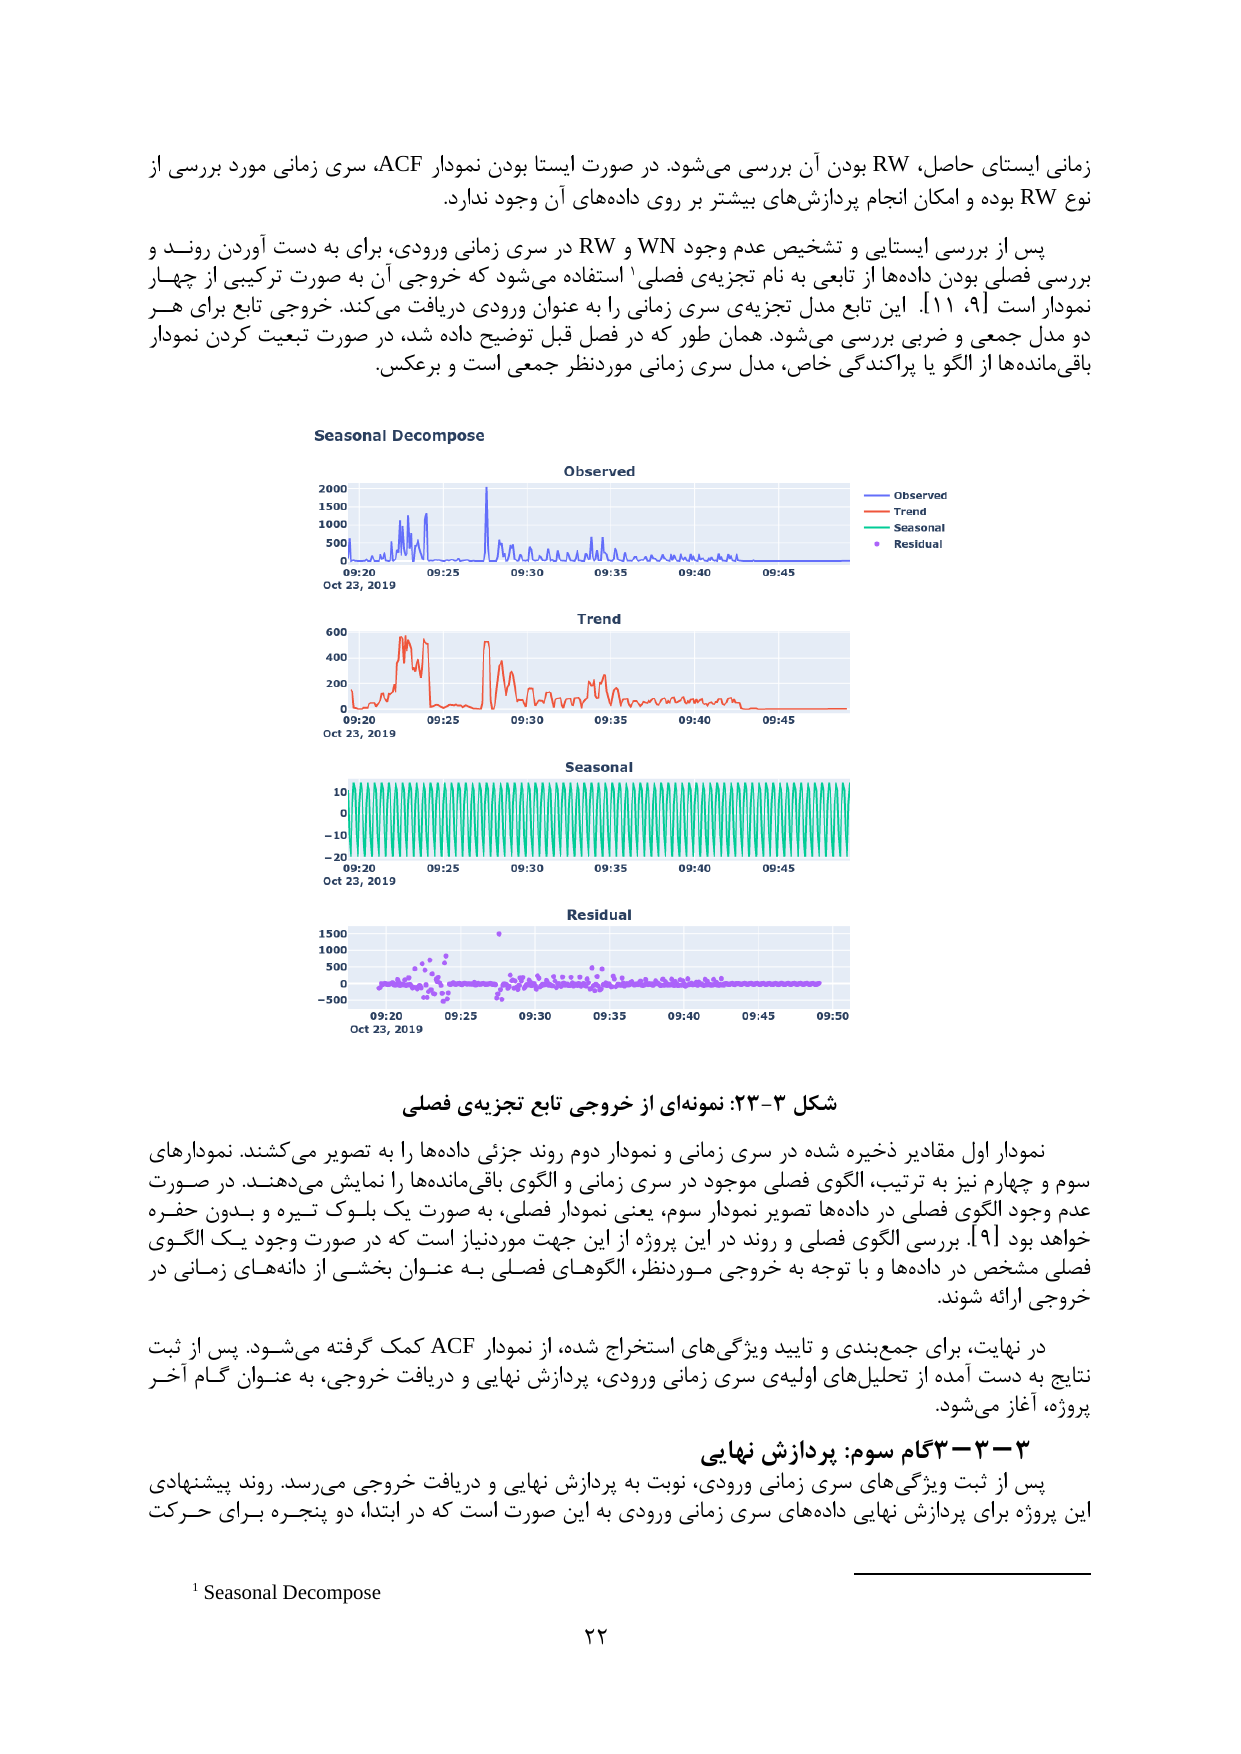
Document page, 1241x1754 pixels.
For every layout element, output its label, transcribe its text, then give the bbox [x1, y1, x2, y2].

text پس از بررسی ایستایی و تشخیص عدم وجود WN و RW در سری زمانی ورودی، برای به دست آوردن روند و بررسی فصلی بودن داده‌ها از تابعی به نام تجزیه‌ی فصلی استفاده می‌شود که خروجی آن به صورت ترکیبی از چهار نمودار است [۹،‌ ۱۱]. این تابع مدل تجزیه‌ی سری زمانی را به عنوان ورودی دریافت می‌کند. خروجی تابع برای هر دو مدل جمعی و ضربی بررسی می‌شود. همان‌ طور که در فصل قبل توضیح داده شد، در صورت تبعیت کردن نمودار باقی‌مانده‌ها از الگو یا پراکندگی خاص، مدل سری زمانی موردنظر جمعی است و برعکس. [147, 232, 1090, 380]
text نمودار اول مقادیر ذخیره شده در سری زمانی و نمودار دوم روند جزئی داده‌ها را به تصویر می‌کشند. نمودارهای سوم و چهارم نیز به ترتیب، الگوی فصلی موجود در سری زمانی و الگوی باقی‌مانده‌ها را نمایش می‌دهند. در صورت عدم وجود الگوی فصلی در داده‌ها تصویر نمودار سوم، یعنی نمودار فصلی، به صورت یک بلوک تیره و بدون حفره خواهد بود [۹]. بررسی الگوی فصلی و روند در این پروژه از این جهت موردنیاز است که در صورت وجود یک الگوی فصلی مشخص در داده‌ها و با توجه به خروجی موردنظر، الگوهای فصلی به عنوان بخشی از دانه‌های زمانی در خروجی ارائه شوند. [147, 1140, 1090, 1313]
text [147, 150, 1090, 213]
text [147, 1471, 1090, 1527]
picture [280, 398, 957, 1076]
text در نهایت، برای جمع‌بندی و تایید ویژگی‌های استخراج شده، از نمودار ACF کمک گرفته می‌شود. پس از ثبت نتایج به دست آمده از تحلیل‌های اولیه‌ی سری زمانی ورودی،‌ پردازش نهایی و دریافت خروجی، به عنوان گام آخر پروژه، آغاز می‌شود. [147, 1332, 1090, 1421]
subtitle گام سوم: پردازش نهایی [147, 1439, 978, 1468]
